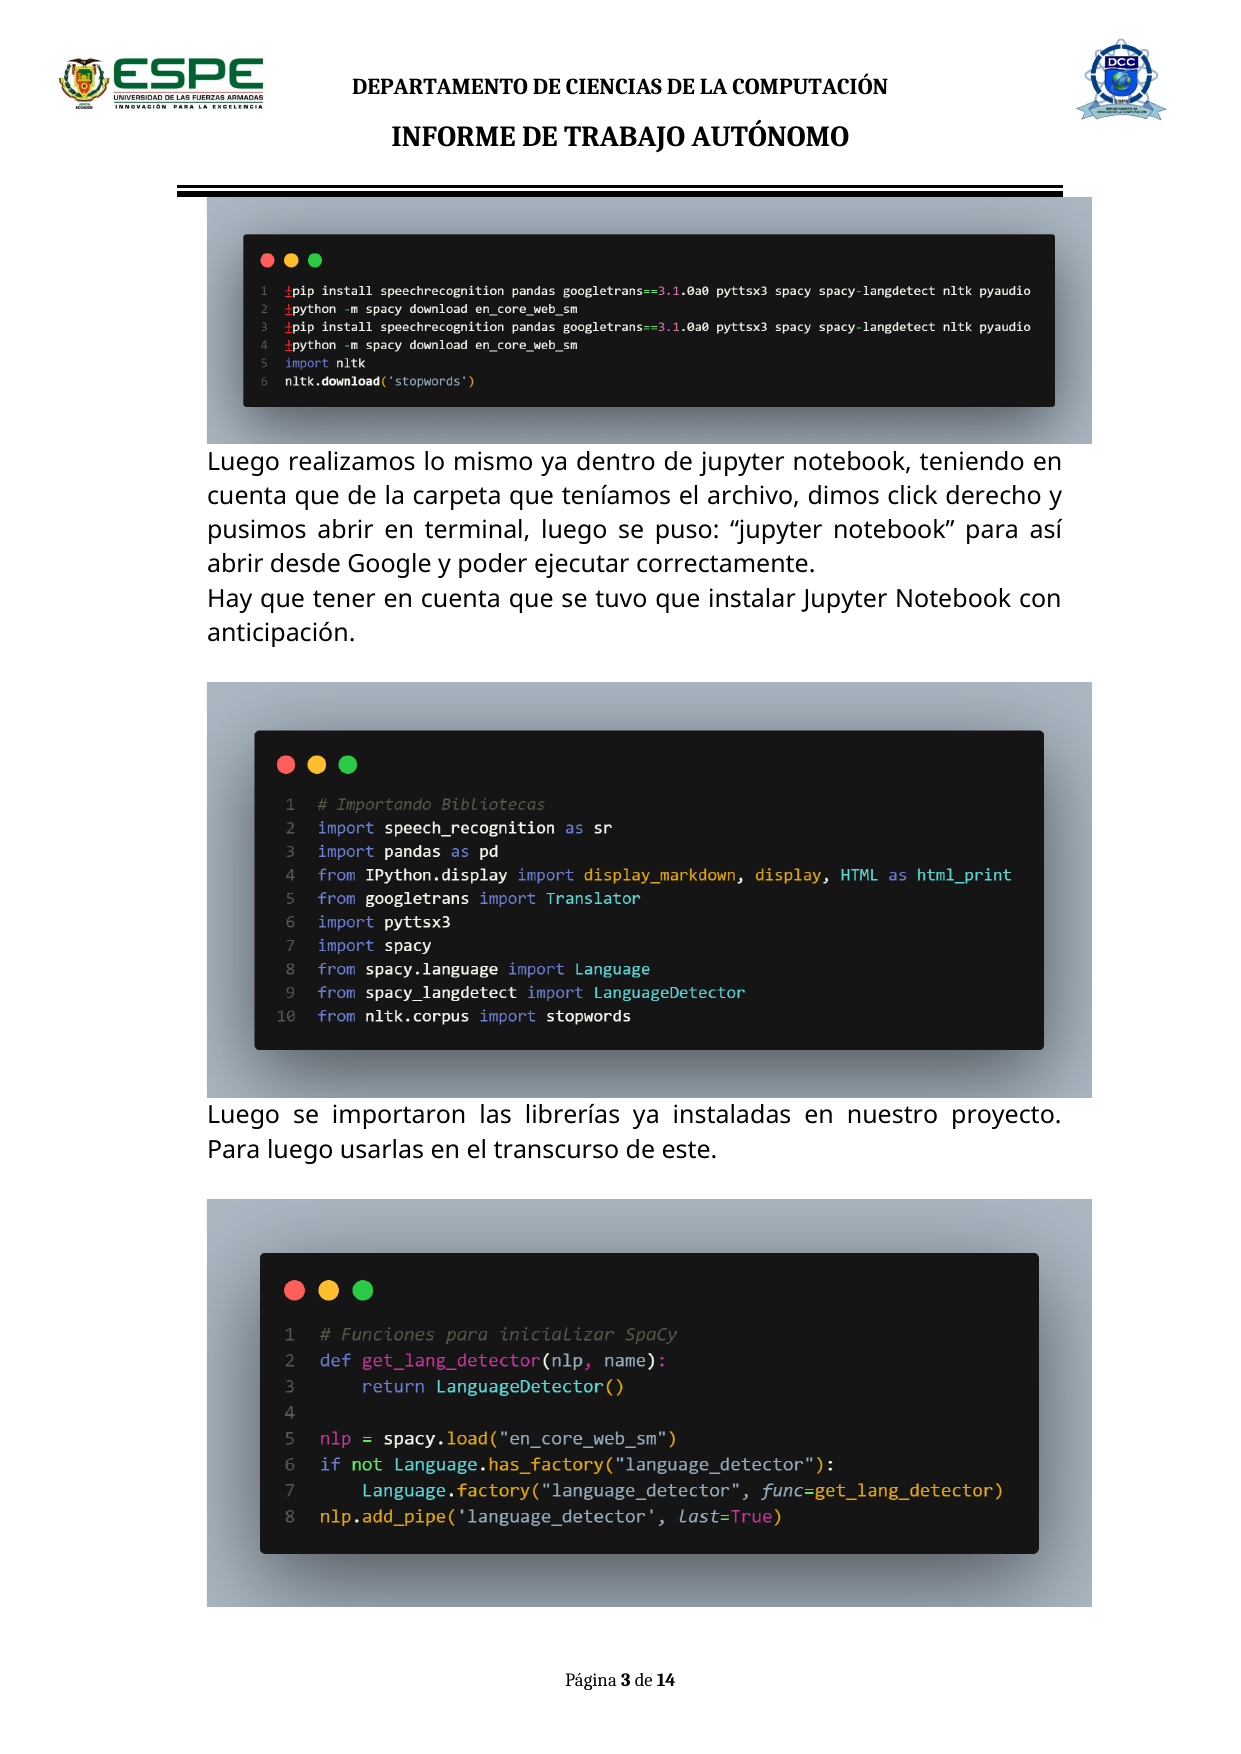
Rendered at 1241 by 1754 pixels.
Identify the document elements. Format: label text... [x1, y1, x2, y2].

text Luego se importaron las librerías ya instaladas en nuestro proyecto. Para luego usarlas en el transcurso de este. [207, 1098, 1063, 1165]
picture [206, 682, 1092, 1098]
picture [206, 197, 1092, 444]
text Luego realizamos lo mismo ya dentro de jupyter notebook, teniendo en cuenta que de la carpeta que teníamos el archivo, dimos click derecho y pusimos abrir en terminal, luego se puso: “jupyter notebook” para así abrir desde Google y poder ejecutar correctamente. [207, 444, 1063, 580]
picture [1073, 35, 1169, 123]
picture [54, 49, 265, 114]
text Hay que tener en cuenta que se tuvo que instalar Jupyter Notebook con anticipación. [207, 580, 1063, 648]
picture [206, 1199, 1092, 1607]
